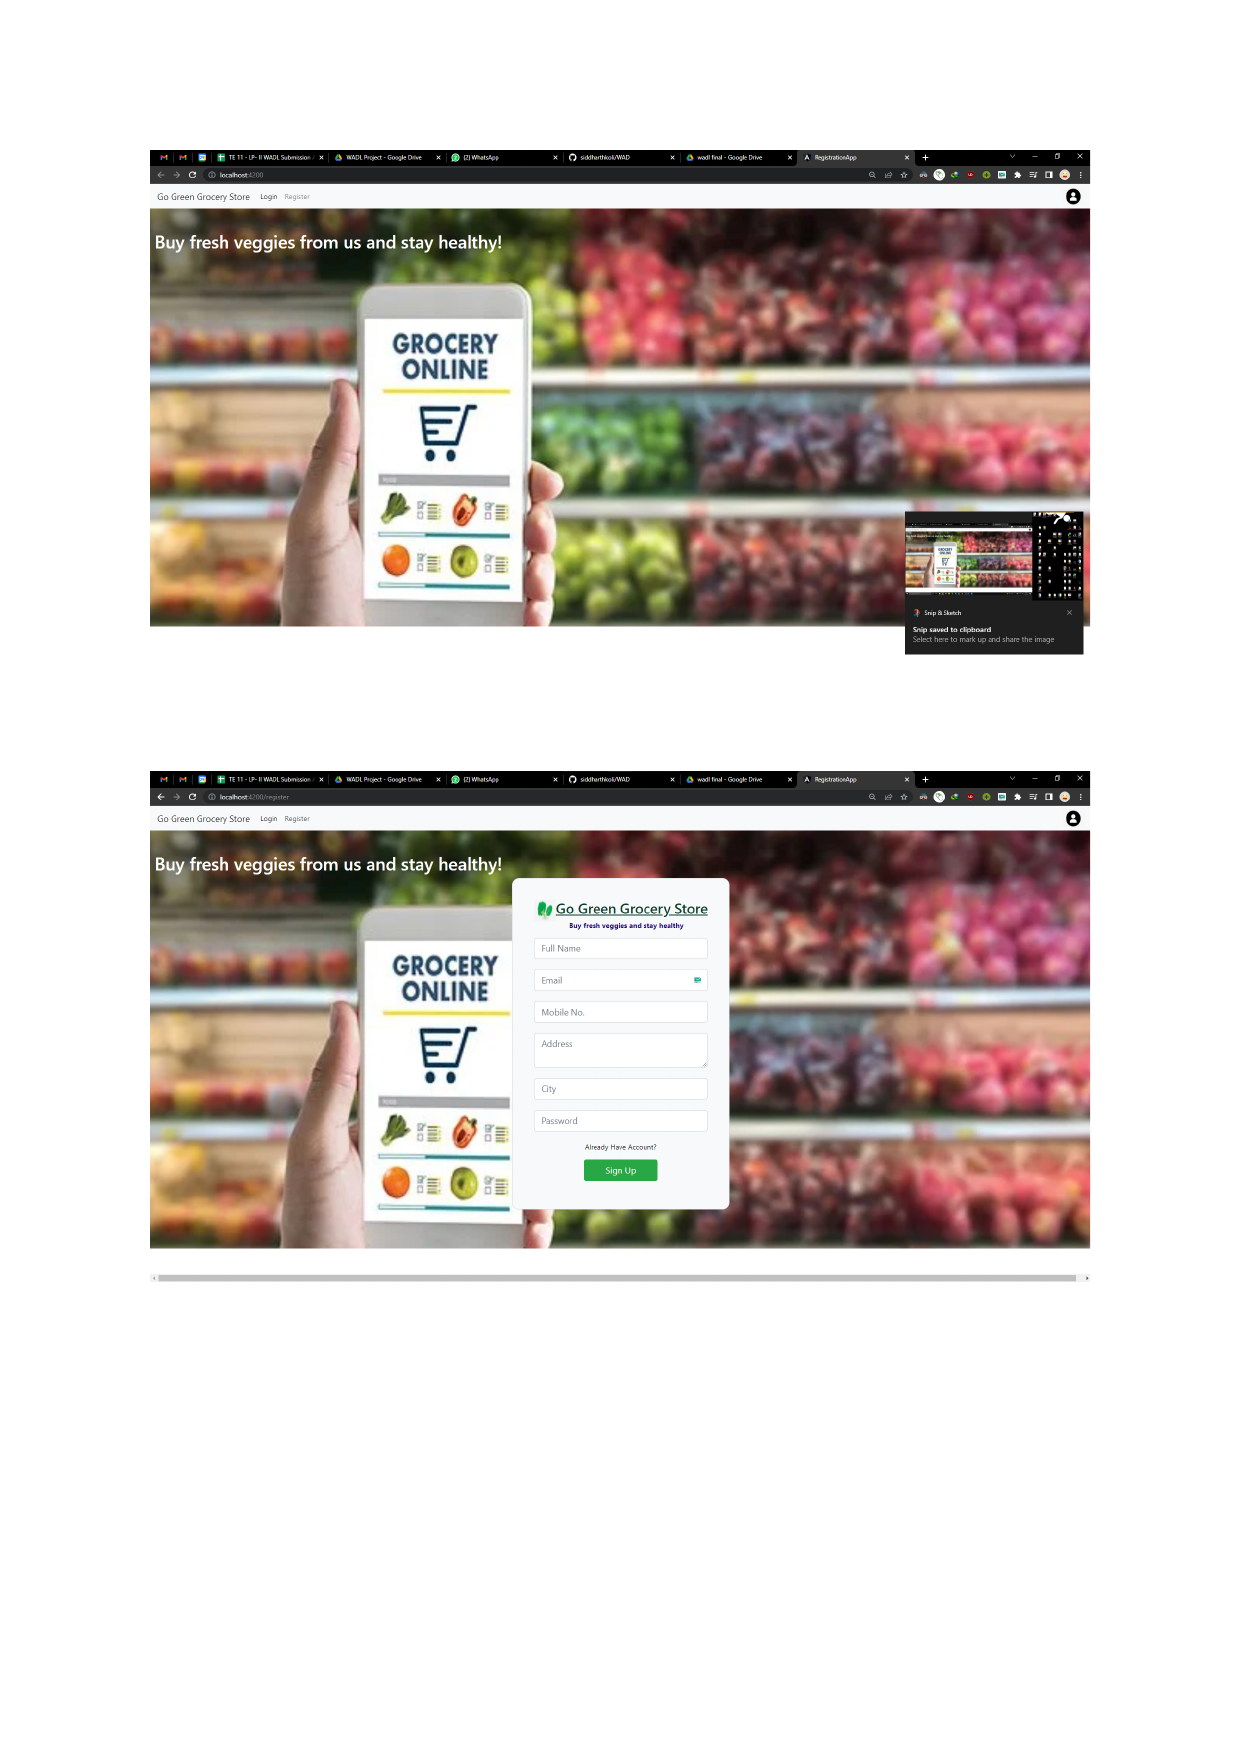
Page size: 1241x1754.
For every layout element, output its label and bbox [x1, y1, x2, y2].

picture [150, 771, 1091, 1282]
picture [150, 150, 1091, 660]
